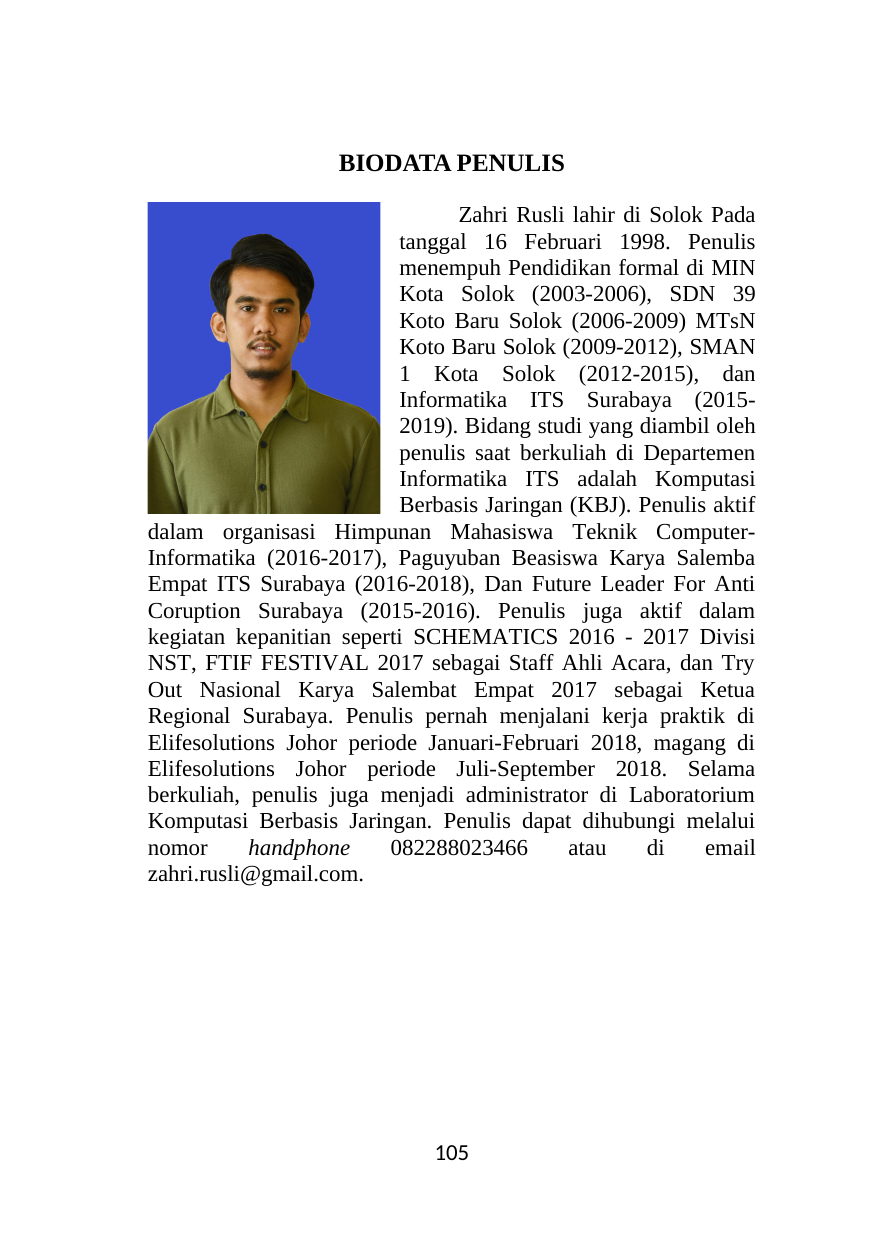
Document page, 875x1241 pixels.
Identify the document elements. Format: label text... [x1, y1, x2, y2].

text Zahri Rusli lahir di Solok Pada tanggal 16 Februari 1998. Penulis menempuh Pendidikan formal di MIN Kota Solok (2003-2006), SDN 39 Koto Baru Solok (2006-2009) MTsN Koto Baru Solok (2009-2012), SMAN 1 Kota Solok (2012-2015), dan Informatika ITS Surabaya (2015-2019). Bidang studi yang diambil oleh penulis saat berkuliah di Departemen Informatika ITS adalah Komputasi Berbasis Jaringan (KBJ). Penulis aktif dalam organisasi Himpunan Mahasiswa Teknik Computer-Informatika (2016-2017), Paguyuban Beasiswa Karya Salemba Empat ITS Surabaya (2016-2018), Dan Future Leader For Anti Coruption Surabaya (2015-2016). Penulis juga aktif dalam kegiatan kepanitian seperti SCHEMATICS 2016 - 2017 Divisi NST, FTIF FESTIVAL 2017 sebagai Staff Ahli Acara, dan Try Out Nasional Karya Salembat Empat 2017 sebagai Ketua Regional Surabaya. Penulis pernah menjalani kerja praktik di Elifesolutions Johor periode Januari-Februari 2018, magang di Elifesolutions Johor periode Juli-September 2018. Selama berkuliah, penulis juga menjadi administrator di Laboratorium Komputasi Berbasis Jaringan. Penulis dapat dihubungi melalui nomor handphone 082288023466 atau di email zahri.rusli@gmail.com. [148, 201, 756, 887]
subtitle BIODATA PENULIS [148, 148, 756, 176]
picture [147, 202, 381, 514]
